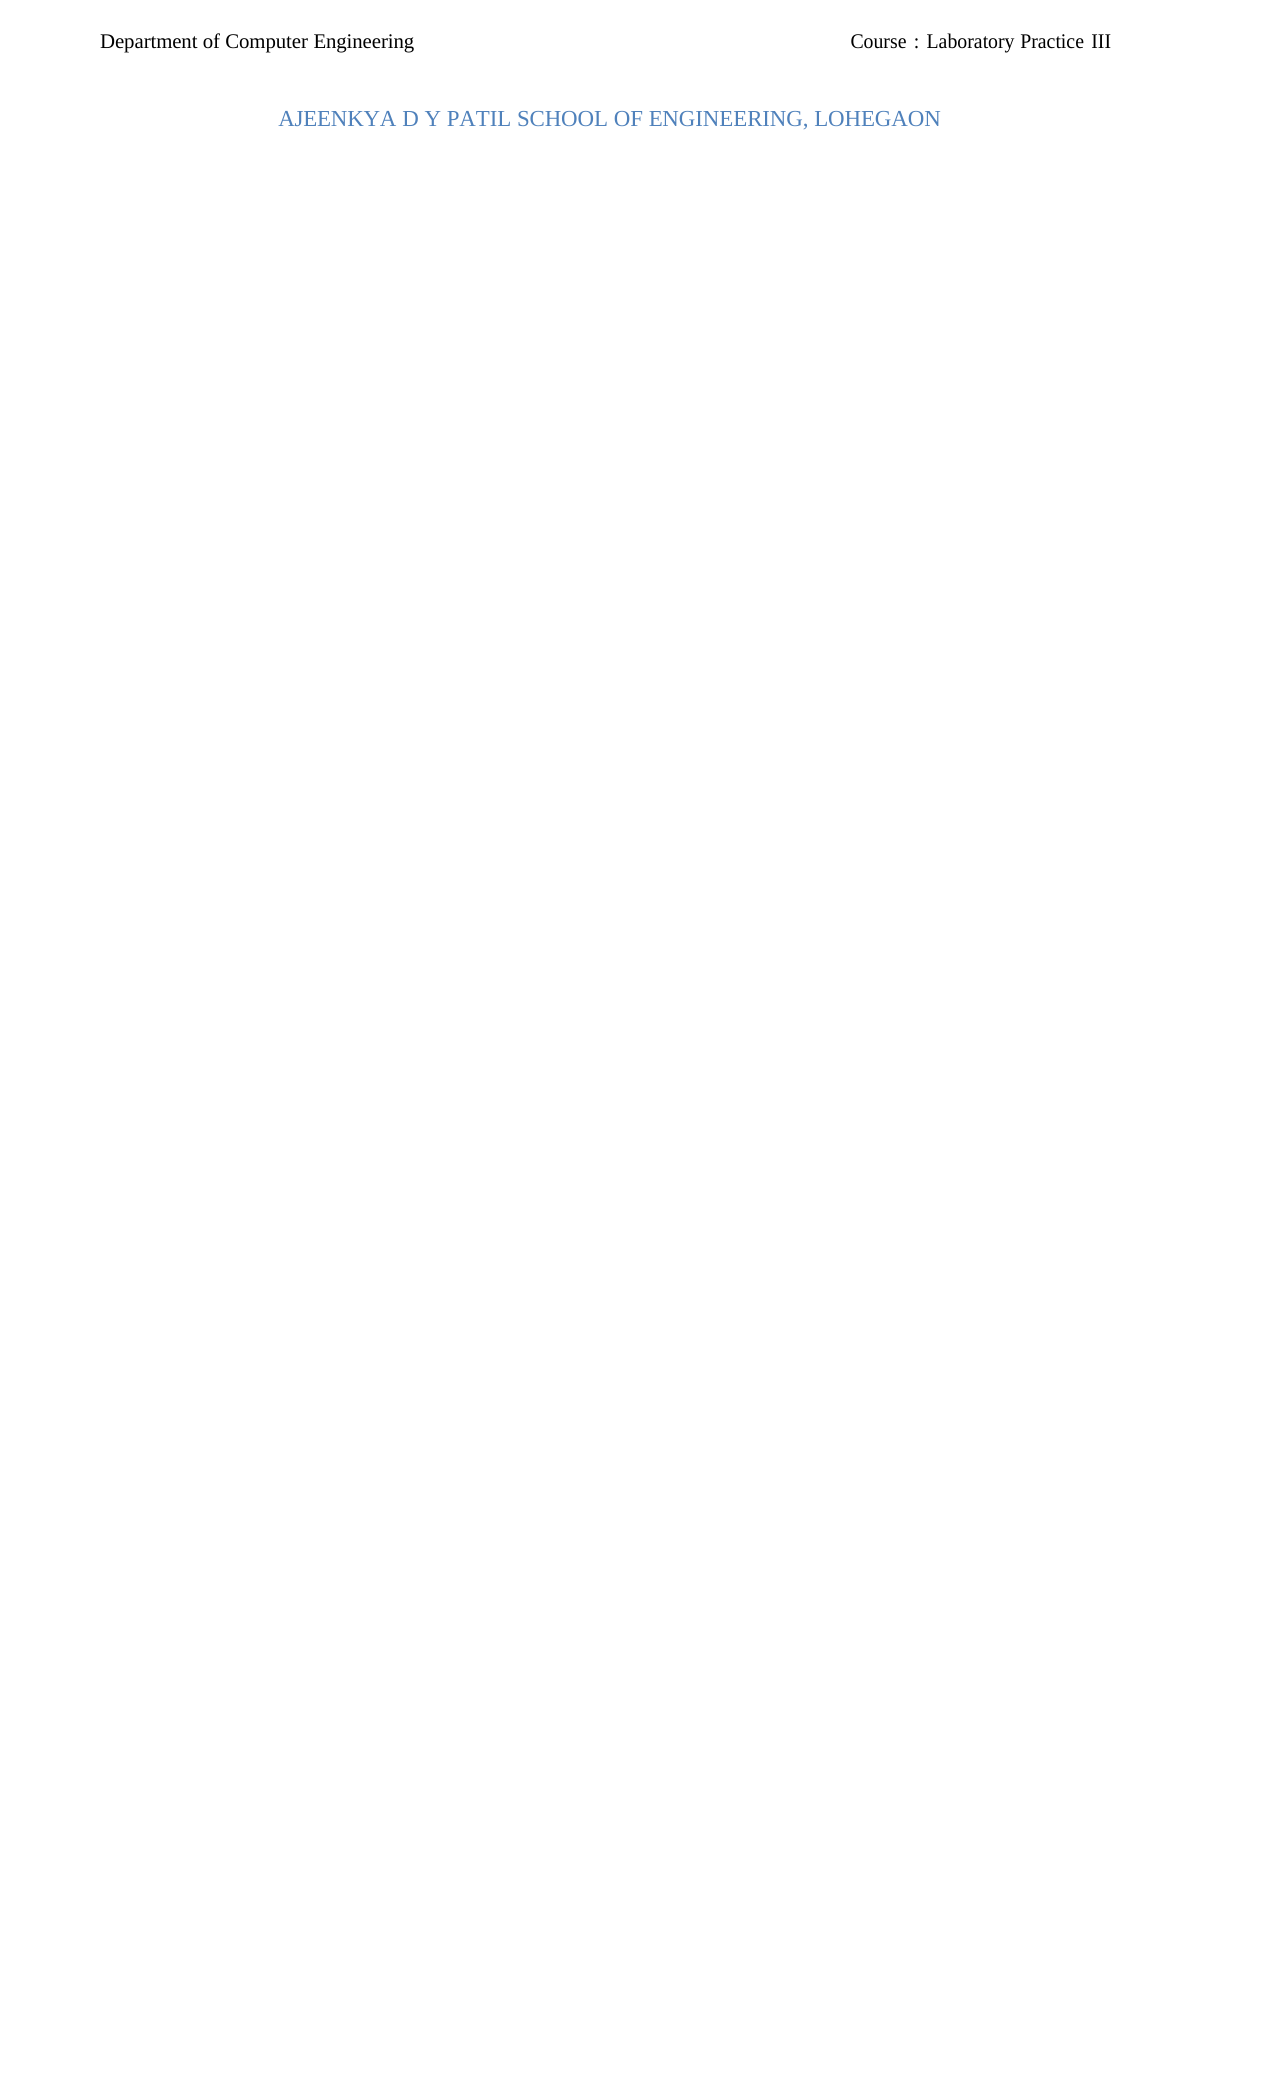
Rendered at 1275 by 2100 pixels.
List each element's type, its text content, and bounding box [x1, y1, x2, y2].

text AJEENKYA D Y PATIL SCHOOL OF ENGINEERING, LOHEGAON [278, 105, 1244, 131]
